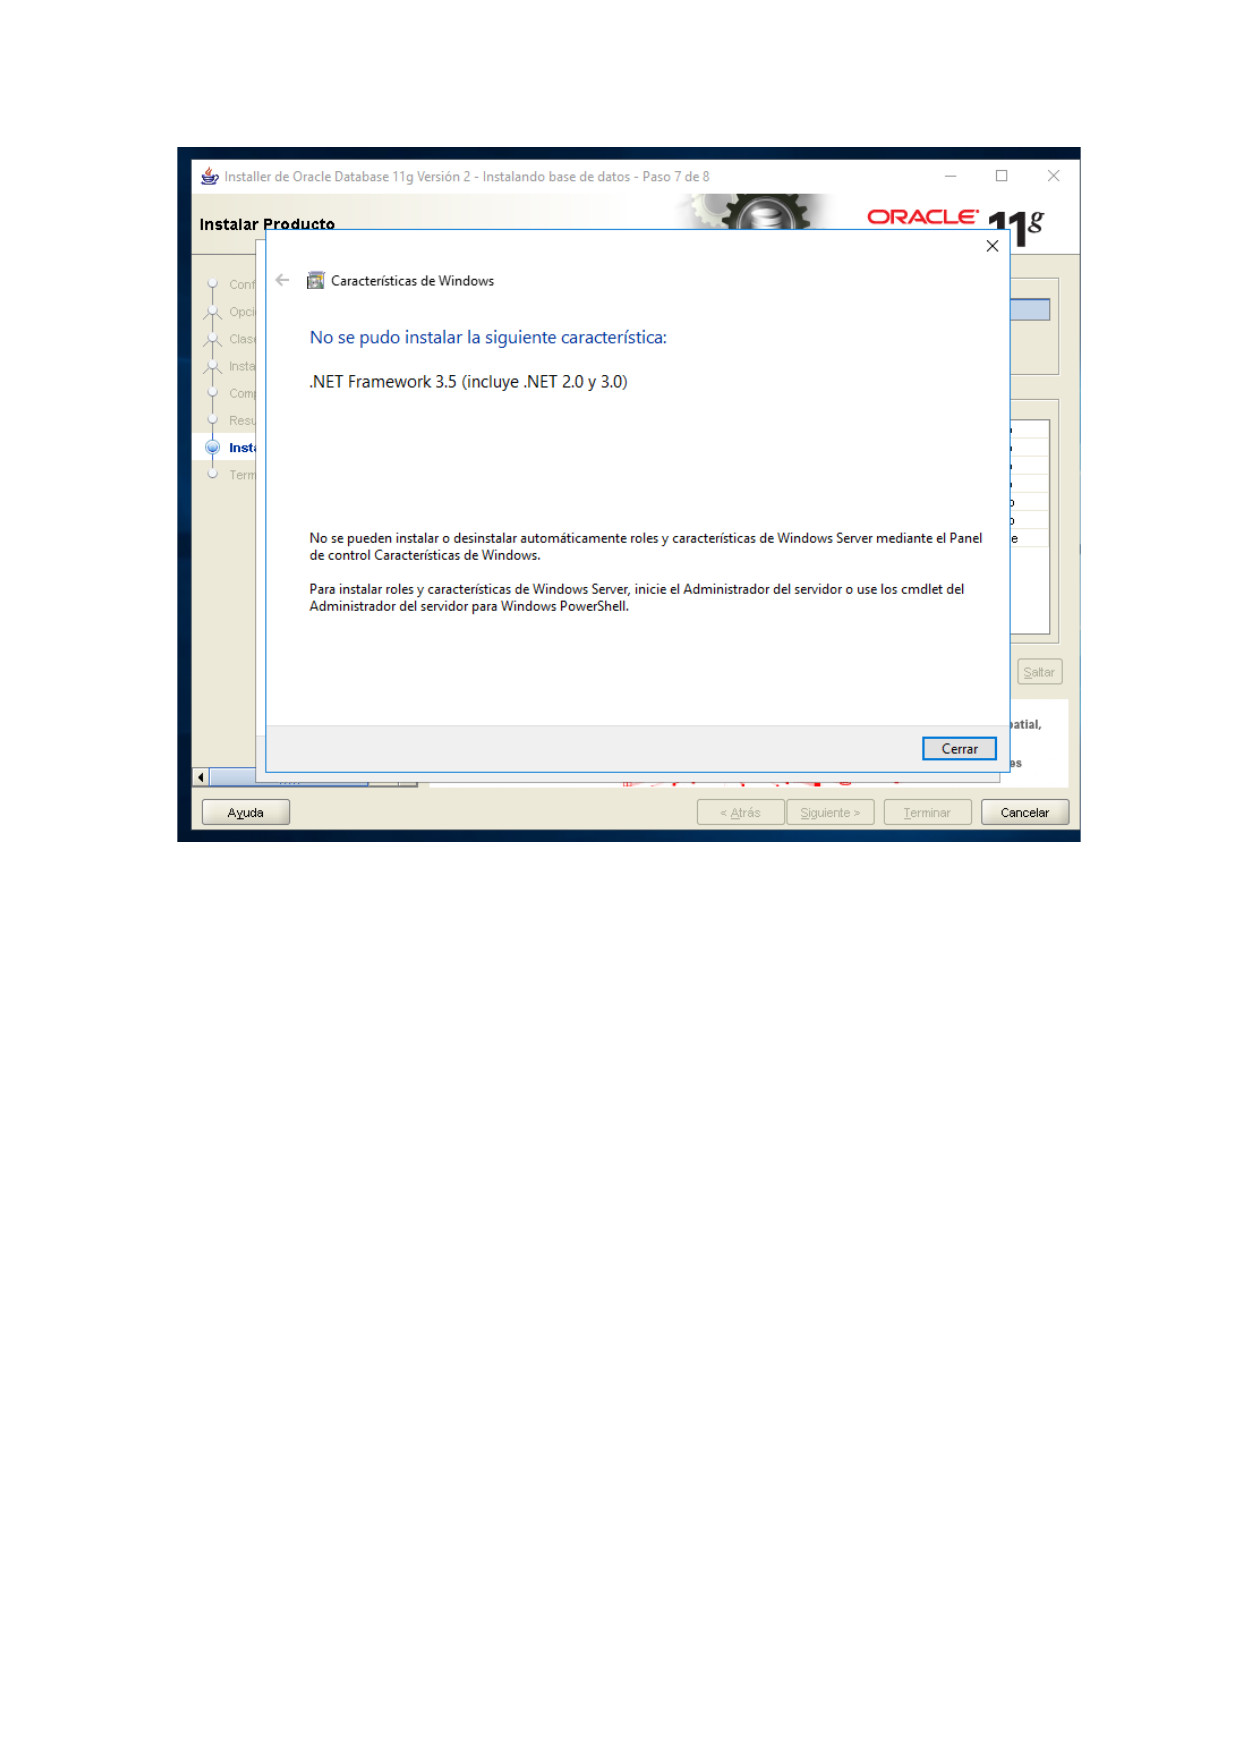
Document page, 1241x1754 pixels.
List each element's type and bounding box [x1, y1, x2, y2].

picture [177, 147, 1081, 842]
